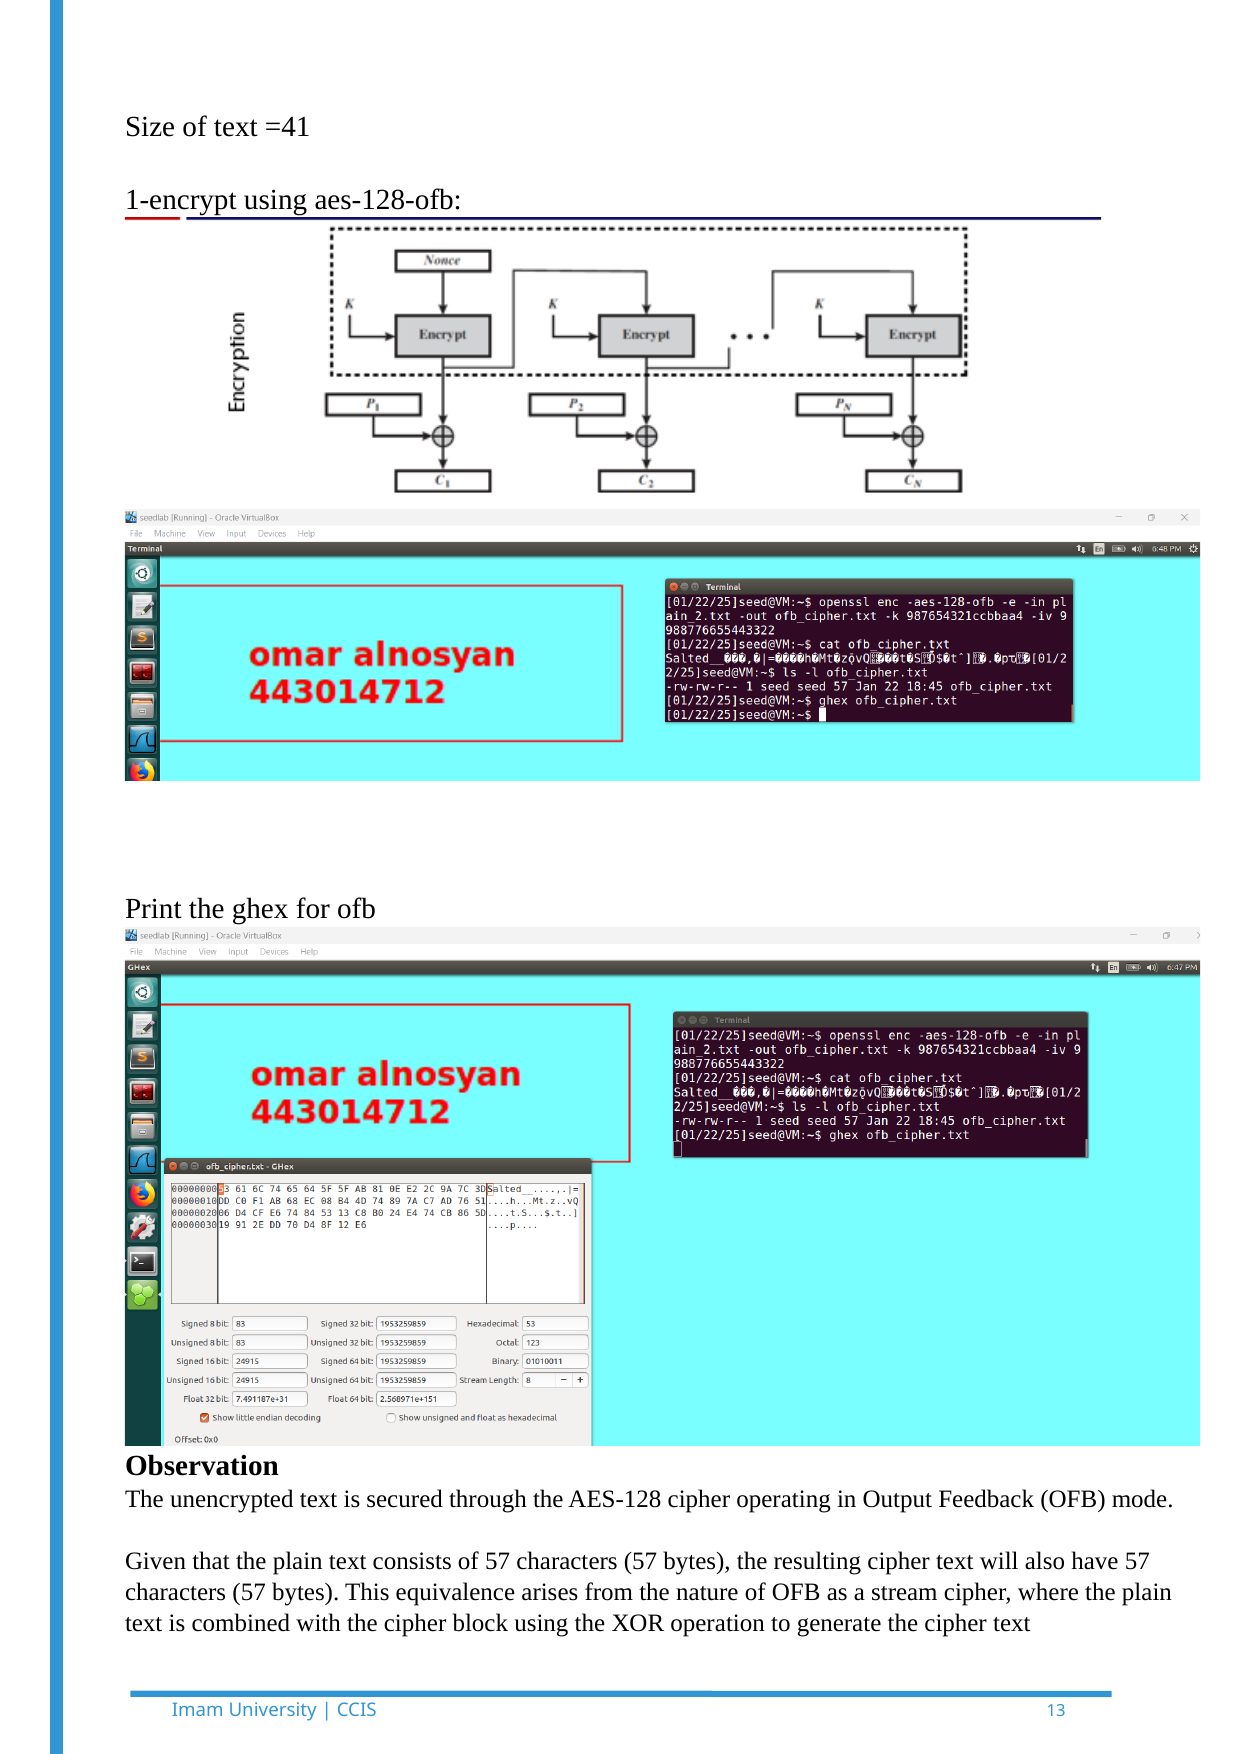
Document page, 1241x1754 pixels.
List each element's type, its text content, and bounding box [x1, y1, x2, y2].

picture [124, 509, 1201, 781]
text Size of text =41 [125, 109, 1200, 143]
text Print the ghex for ofb [125, 891, 1200, 925]
picture [124, 927, 1201, 1446]
text 1-encrypt using aes-128-ofb: [125, 182, 1200, 215]
text Observation The unencrypted text is secured through the AES-128 cipher operating in Output Feedback (OFB) mode. Given that the plain text consists of 57 characters (57 bytes), the resulting cipher text will also have 57 characters (57 bytes). This equivalence arises from the nature of OFB as a stream cipher, where the plain text is combined with the cipher block using the XOR operation to generate the cipher text [125, 1448, 1200, 1637]
picture [124, 217, 1102, 507]
